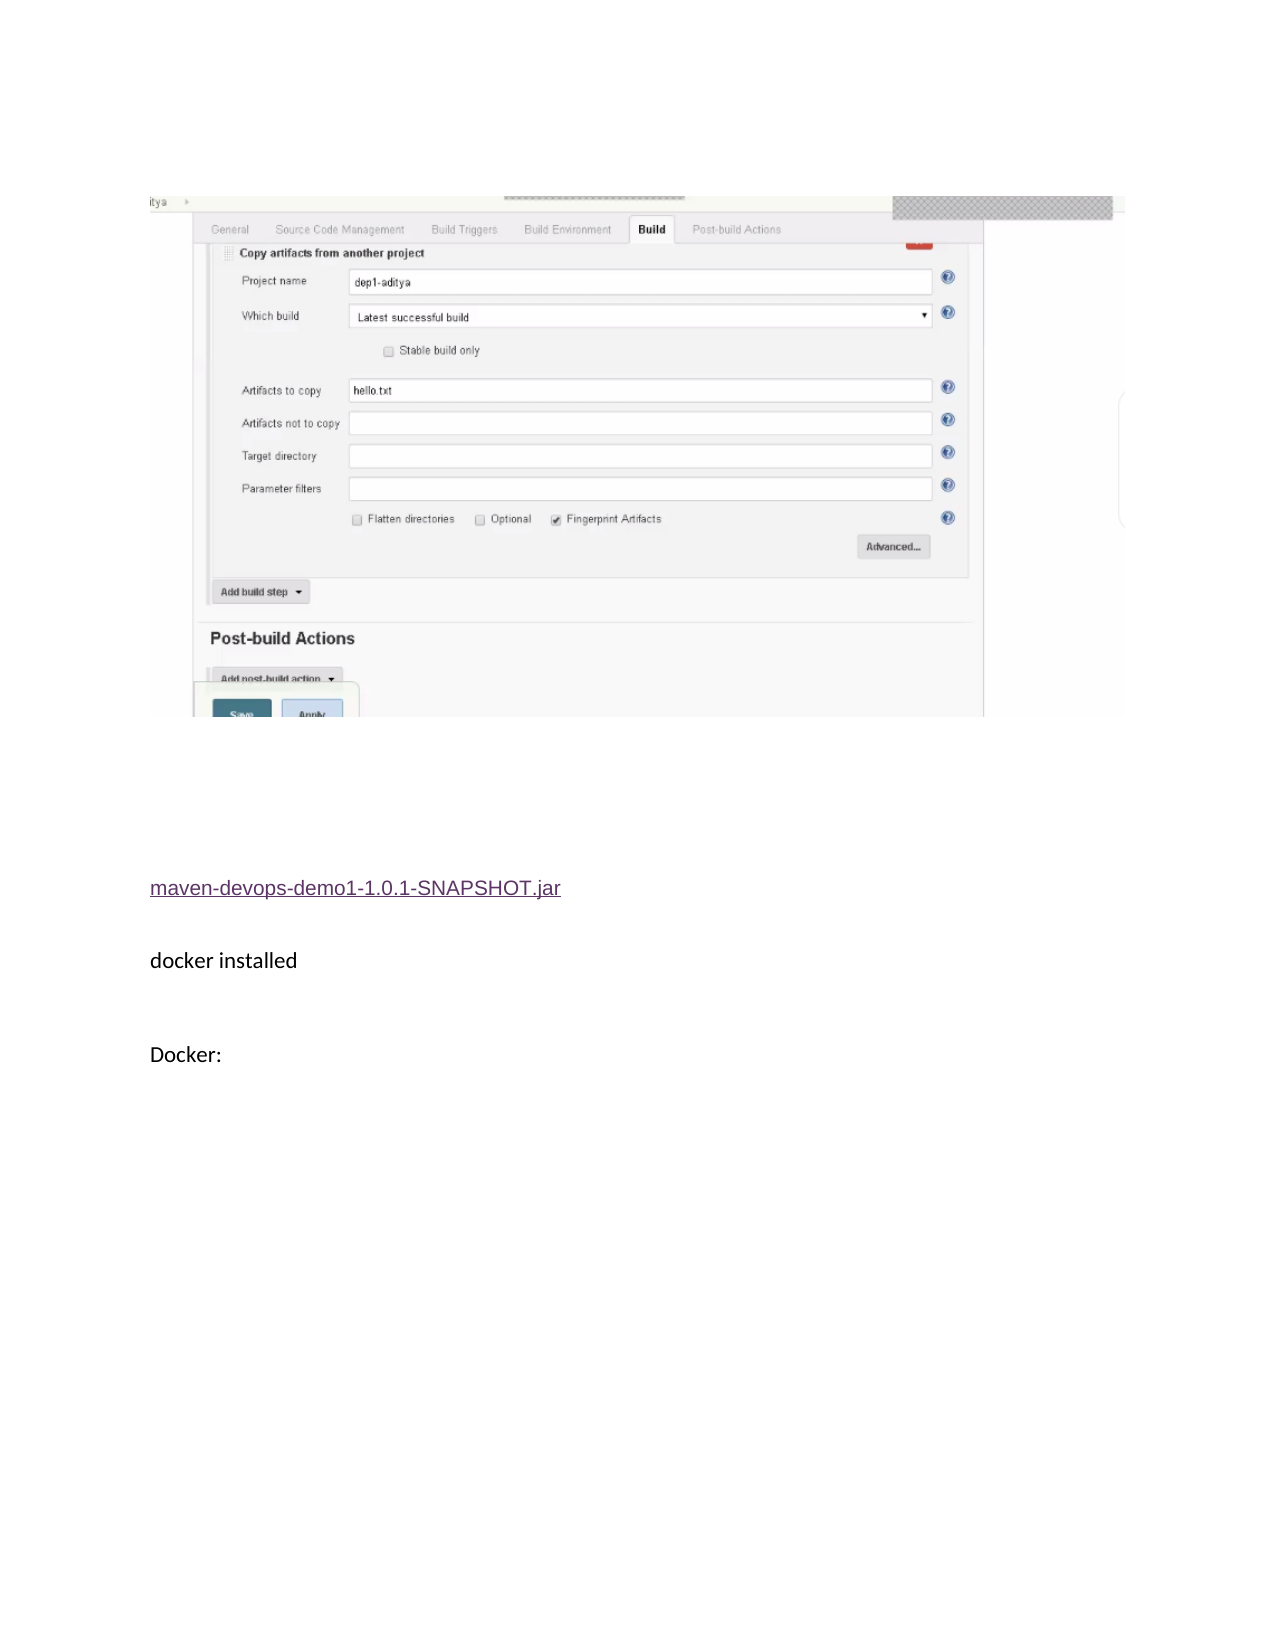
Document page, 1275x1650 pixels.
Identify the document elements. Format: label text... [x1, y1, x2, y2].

text maven-devops-demo1-1.0.1-SNAPSHOT.jar [150, 829, 1125, 899]
text docker installed [150, 946, 1125, 974]
picture [150, 196, 1125, 717]
text Docker: [150, 1040, 1125, 1068]
